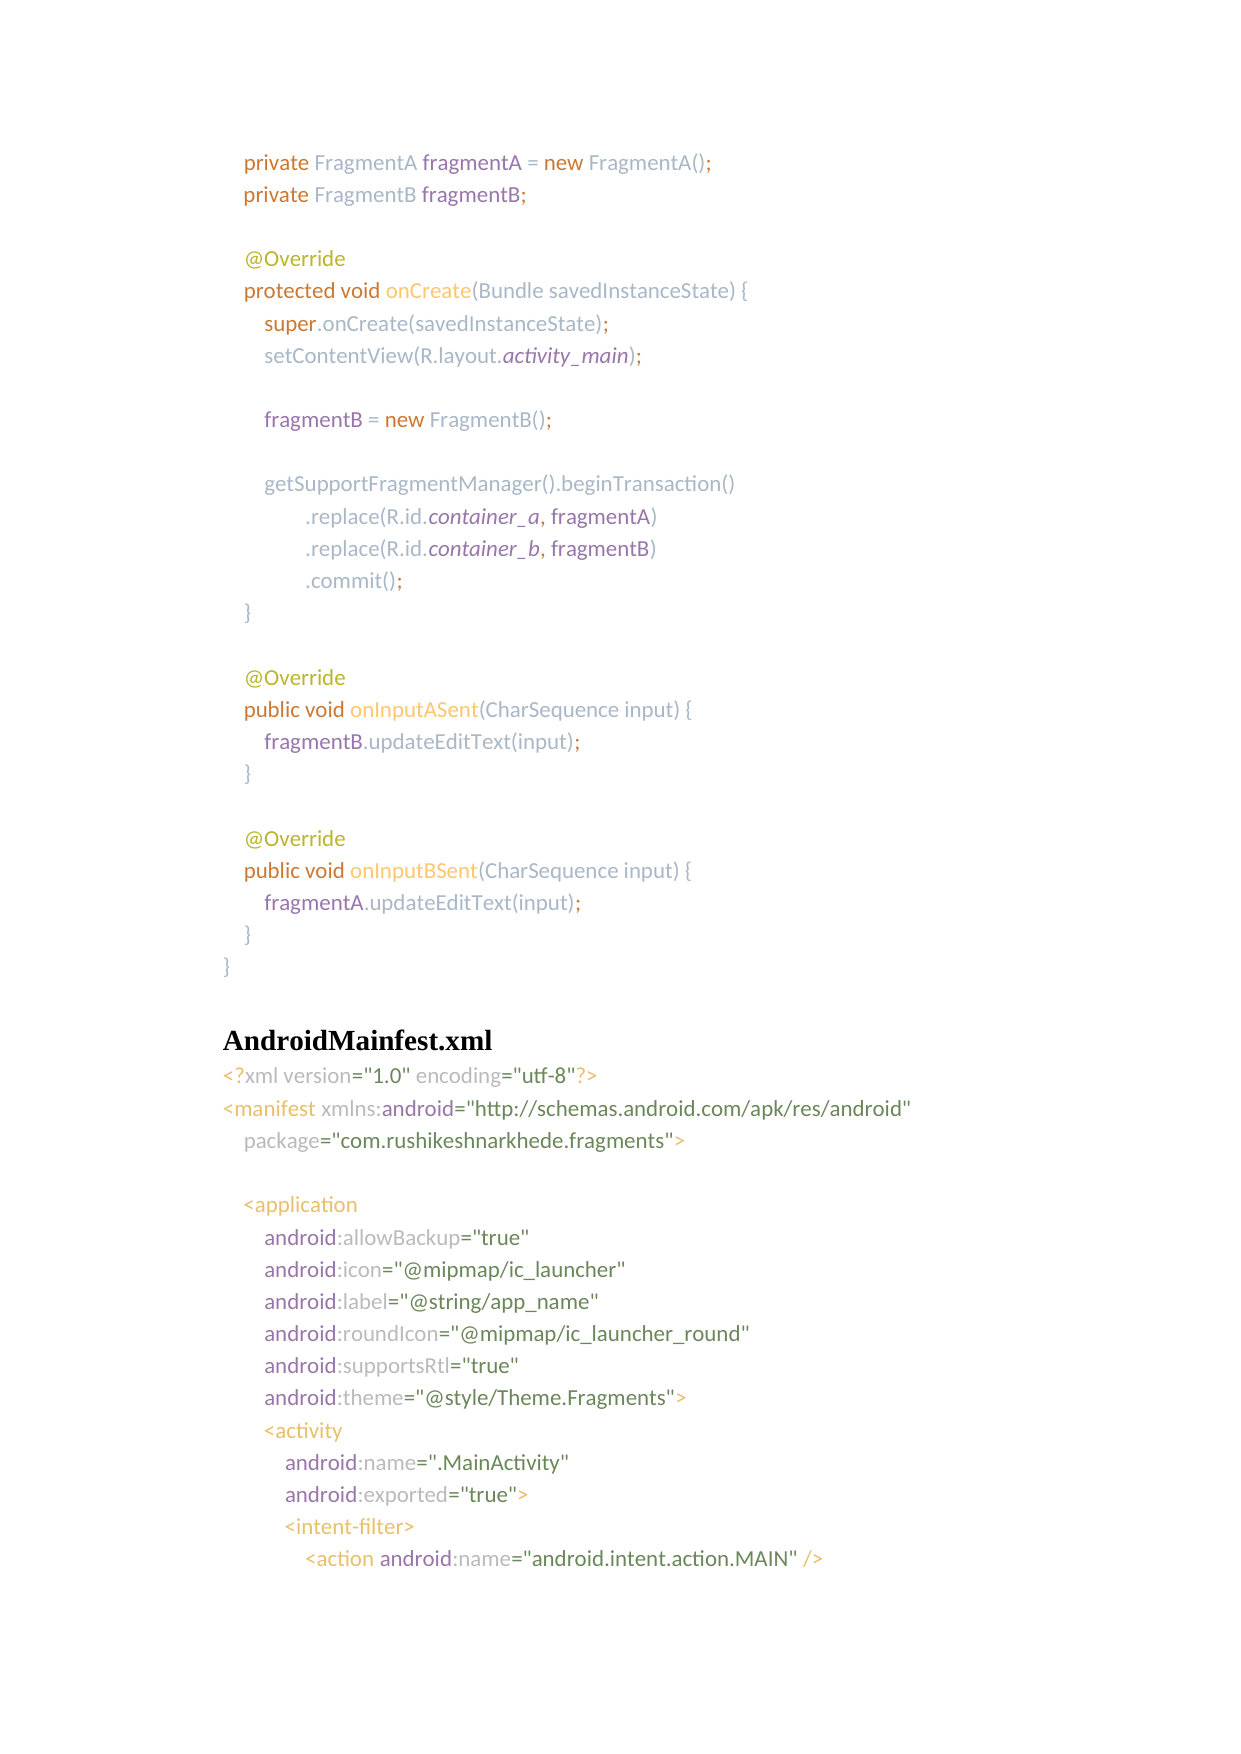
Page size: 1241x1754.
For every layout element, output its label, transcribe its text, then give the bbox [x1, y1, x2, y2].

list AndroidMainfest.xml [223, 1023, 1092, 1057]
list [223, 148, 1092, 980]
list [223, 1062, 1092, 1605]
